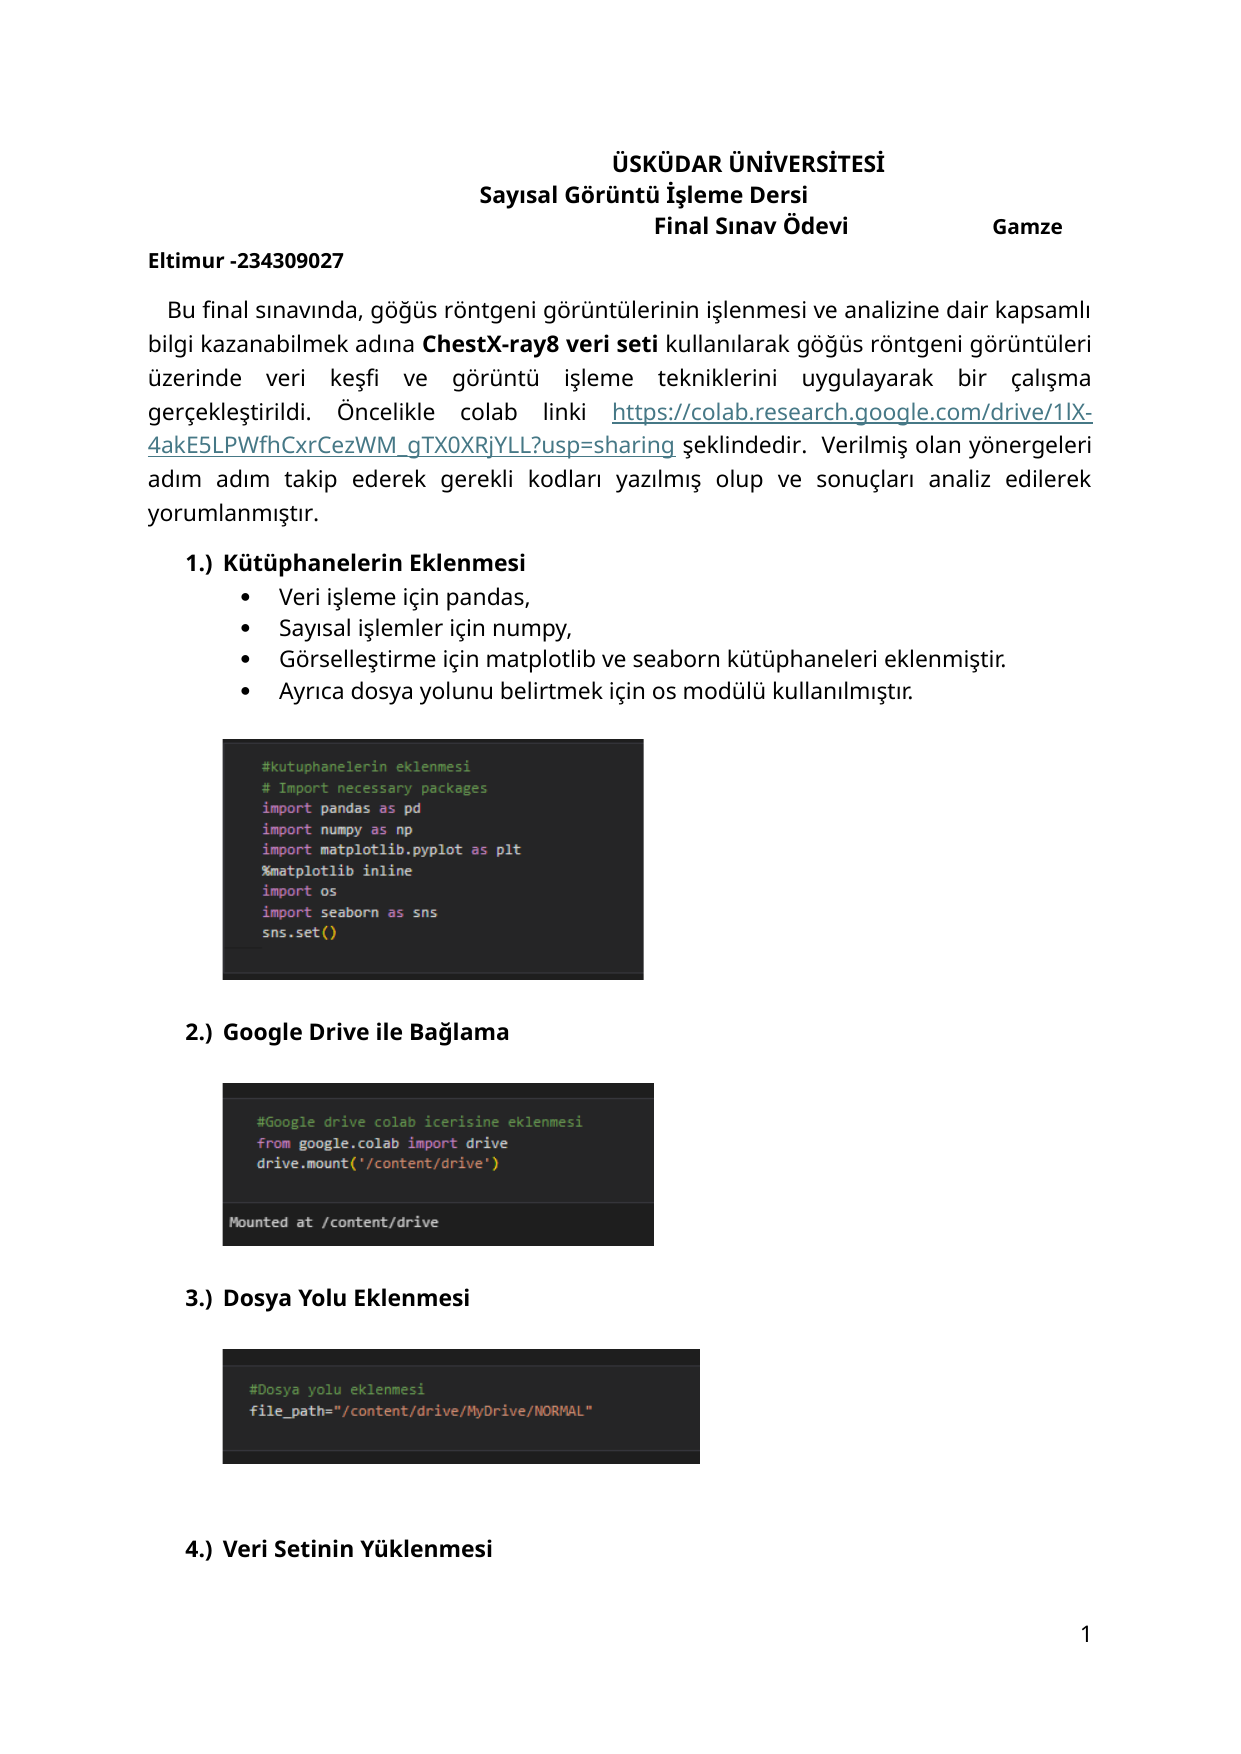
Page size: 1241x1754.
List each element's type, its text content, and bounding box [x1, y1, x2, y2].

text Final Sınav Ödevi Gamze Eltimur -234309027 [148, 210, 1093, 275]
picture [222, 1083, 654, 1246]
list Veri Setinin Yüklenmesi [185, 1533, 1093, 1564]
list Görselleştirme için matplotlib ve seaborn kütüphaneleri eklenmiştir. [241, 643, 1093, 675]
text ÜSKÜDAR ÜNİVERSİTESİ [148, 148, 1093, 179]
text Bu final sınavında, göğüs röntgeni görüntülerinin işlenmesi ve analizine dair kapsamlı bilgi kazanabilmek adına ChestX-ray8 veri seti kullanılarak göğüs röntgeni görüntüleri üzerinde veri keşfi ve görüntü işleme tekniklerini uygulayarak bir çalışma gerçekleştirildi. Öncelikle colab linki https://colab.research.google.com/drive/1lX-4akE5LPWfhCxrCezWM_gTX0XRjYLL?usp=sharing şeklindedir. Verilmiş olan yönergeleri adım adım takip ederek gerekli kodları yazılmış olup ve sonuçları analiz edilerek yorumlanmıştır. [148, 294, 1093, 528]
text Sayısal Görüntü İşleme Dersi [148, 179, 1093, 210]
list Kütüphanelerin Eklenmesi [185, 547, 1093, 578]
list Google Drive ile Bağlama [185, 1016, 1093, 1047]
list Veri işleme için pandas, [241, 581, 1093, 612]
picture [222, 739, 644, 980]
list Dosya Yolu Eklenmesi [185, 1282, 1093, 1313]
picture [222, 1349, 700, 1464]
list Ayrıca dosya yolunu belirtmek için os modülü kullanılmıştır. [241, 675, 1093, 706]
list Sayısal işlemler için numpy, [241, 612, 1093, 643]
